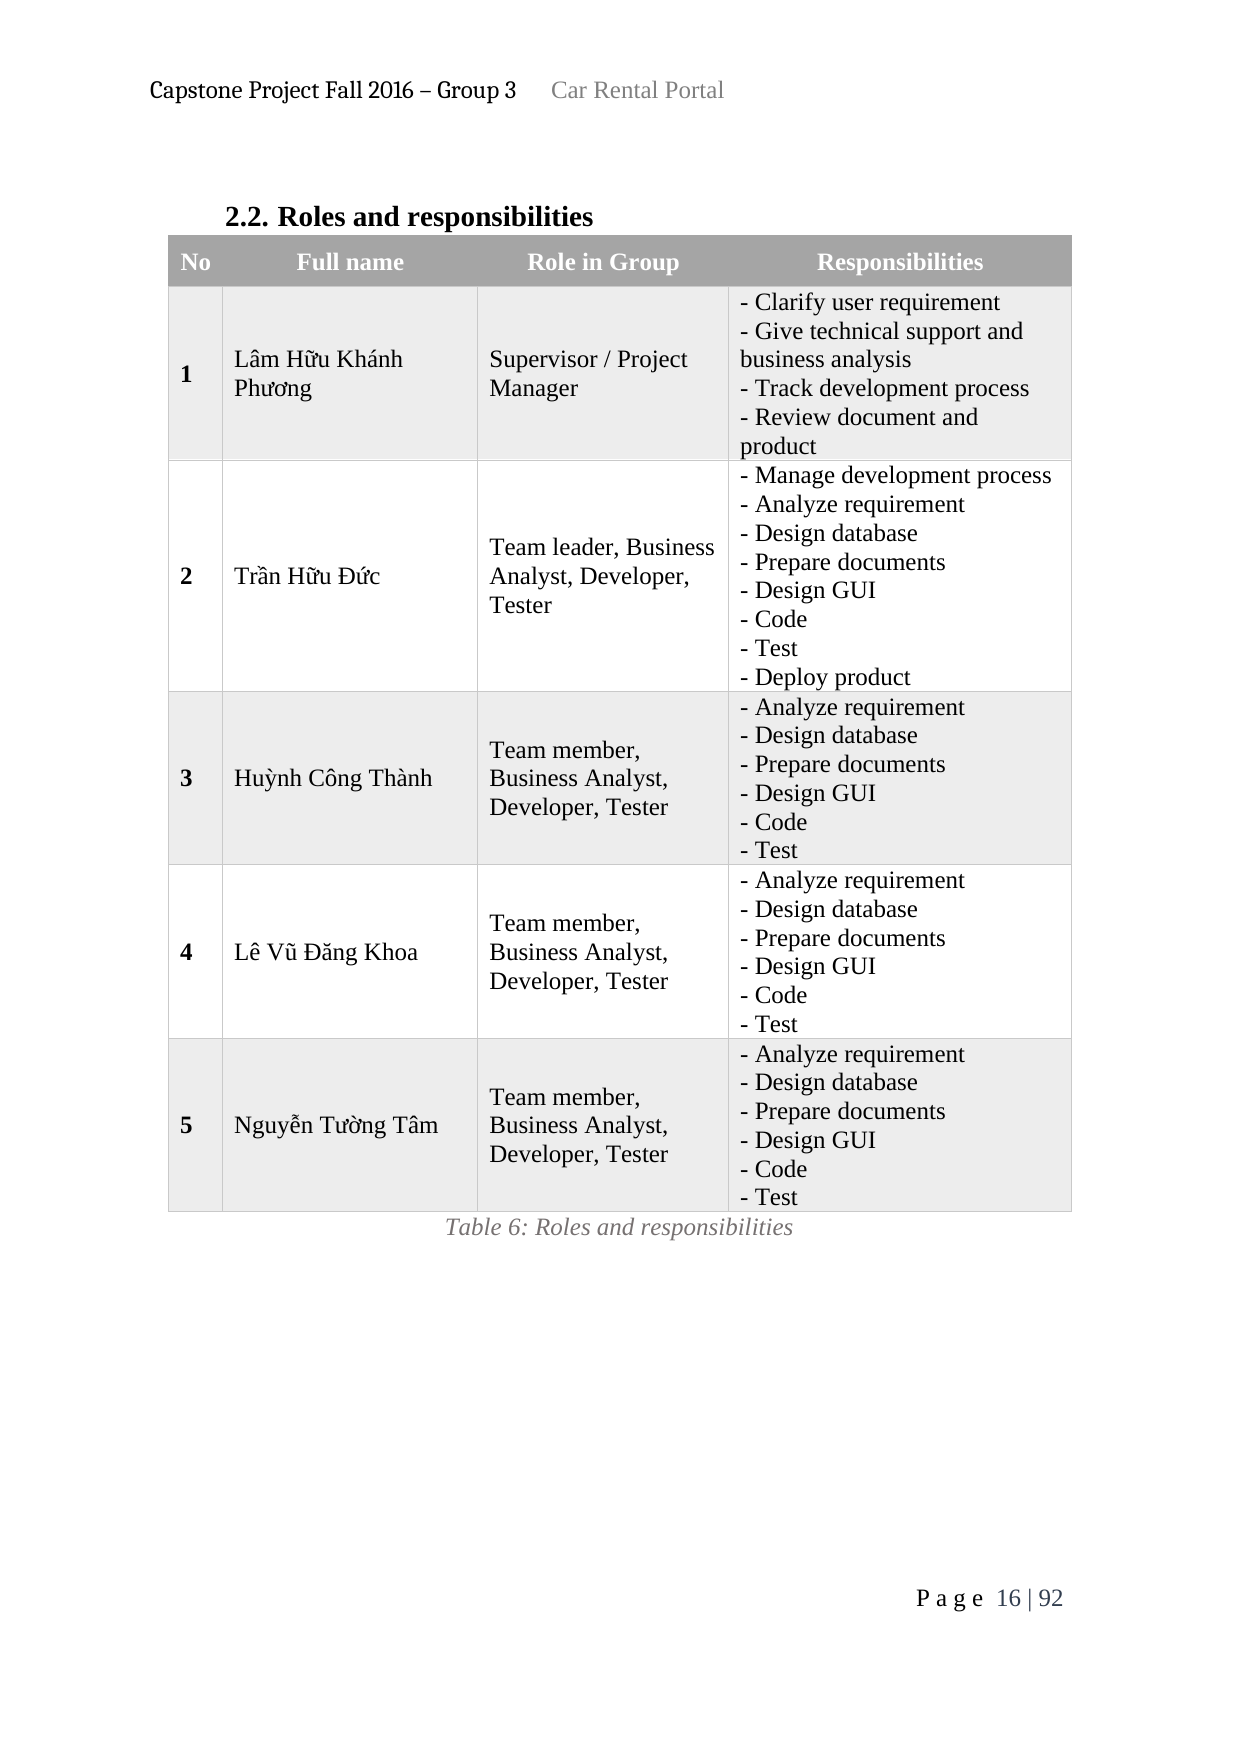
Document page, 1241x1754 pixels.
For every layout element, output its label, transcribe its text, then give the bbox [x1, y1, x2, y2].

table_header No [169, 236, 222, 286]
table_cell 2 [169, 461, 222, 691]
table_cell Lâm Hữu Khánh Phương [223, 287, 477, 459]
table_cell Nguyễn Tường Tâm [223, 1039, 477, 1211]
table_cell Team member, Business Analyst, Developer, Tester [478, 1039, 728, 1211]
table_header Role in Group [478, 236, 728, 286]
table_cell Team leader, Business Analyst, Developer, Tester [478, 461, 728, 691]
table_cell Huỳnh Công Thành [223, 692, 477, 864]
table_cell Lê Vũ Đăng Khoa [223, 865, 477, 1038]
table_cell Team member, Business Analyst, Developer, Tester [478, 865, 728, 1038]
table_cell 5 [169, 1039, 222, 1211]
subtitle Roles and responsibilities [225, 199, 1090, 233]
text Table 6: Roles and responsibilities [150, 1212, 1090, 1241]
table_header Responsibilities [729, 236, 1071, 286]
table_cell - Analyze requirement - Design database - Prepare documents - Design GUI - Code - Test [729, 1039, 1071, 1211]
table_cell - Analyze requirement - Design database - Prepare documents - Design GUI - Code - Test [729, 692, 1071, 864]
table_cell 1 [169, 287, 222, 459]
table_cell - Clarify user requirement - Give technical support and business analysis - Track development process - Review document and product [729, 287, 1071, 459]
table_cell 3 [169, 692, 222, 864]
table_cell Trần Hữu Đức [223, 461, 477, 691]
table_cell - Manage development process - Analyze requirement - Design database - Prepare documents - Design GUI - Code - Test - Deploy product [729, 461, 1071, 691]
table_cell Team member, Business Analyst, Developer, Tester [478, 692, 728, 864]
table_cell - Analyze requirement - Design database - Prepare documents - Design GUI - Code - Test [729, 865, 1071, 1038]
table_cell Supervisor / Project Manager [478, 287, 728, 459]
table_header Full name [223, 236, 477, 286]
table_cell 4 [169, 865, 222, 1038]
